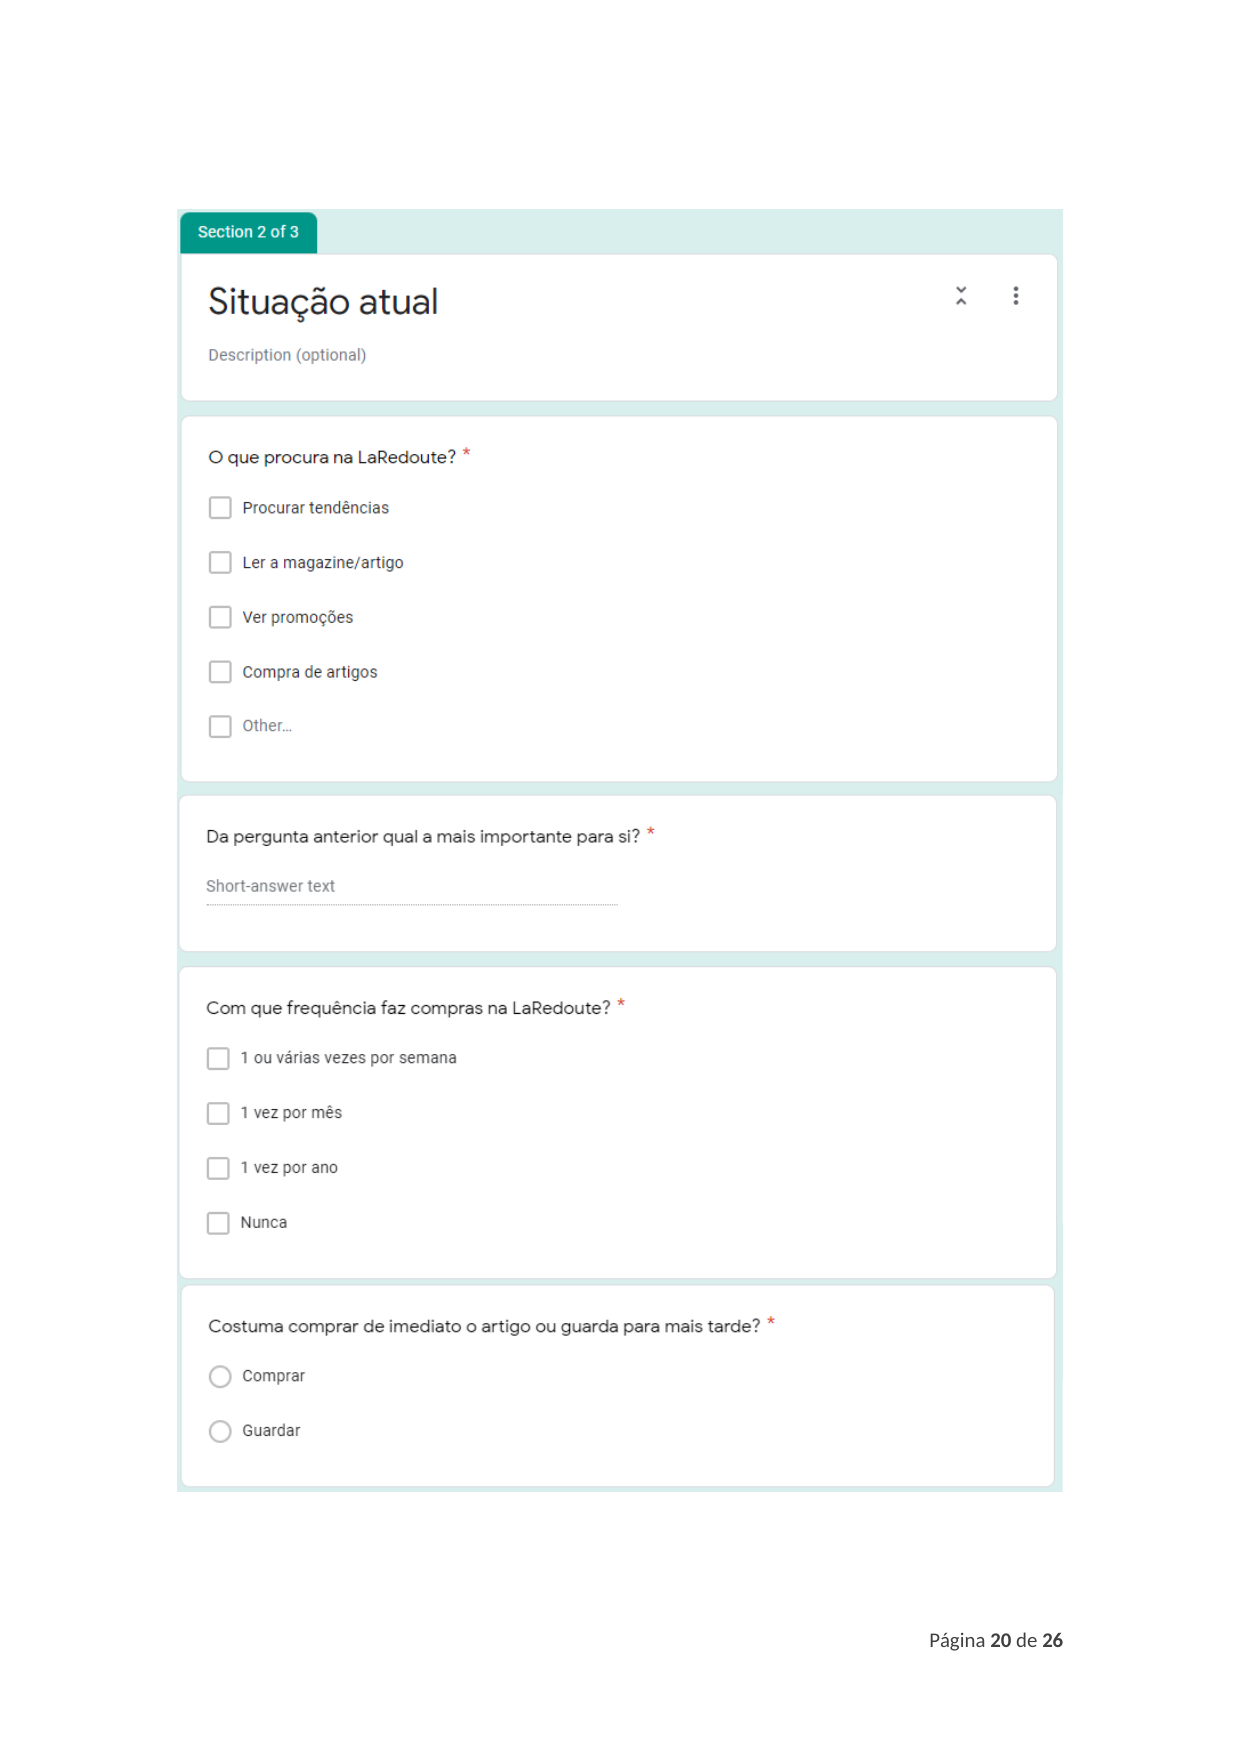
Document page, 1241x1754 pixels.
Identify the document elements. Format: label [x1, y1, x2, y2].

picture [176, 209, 1064, 1492]
